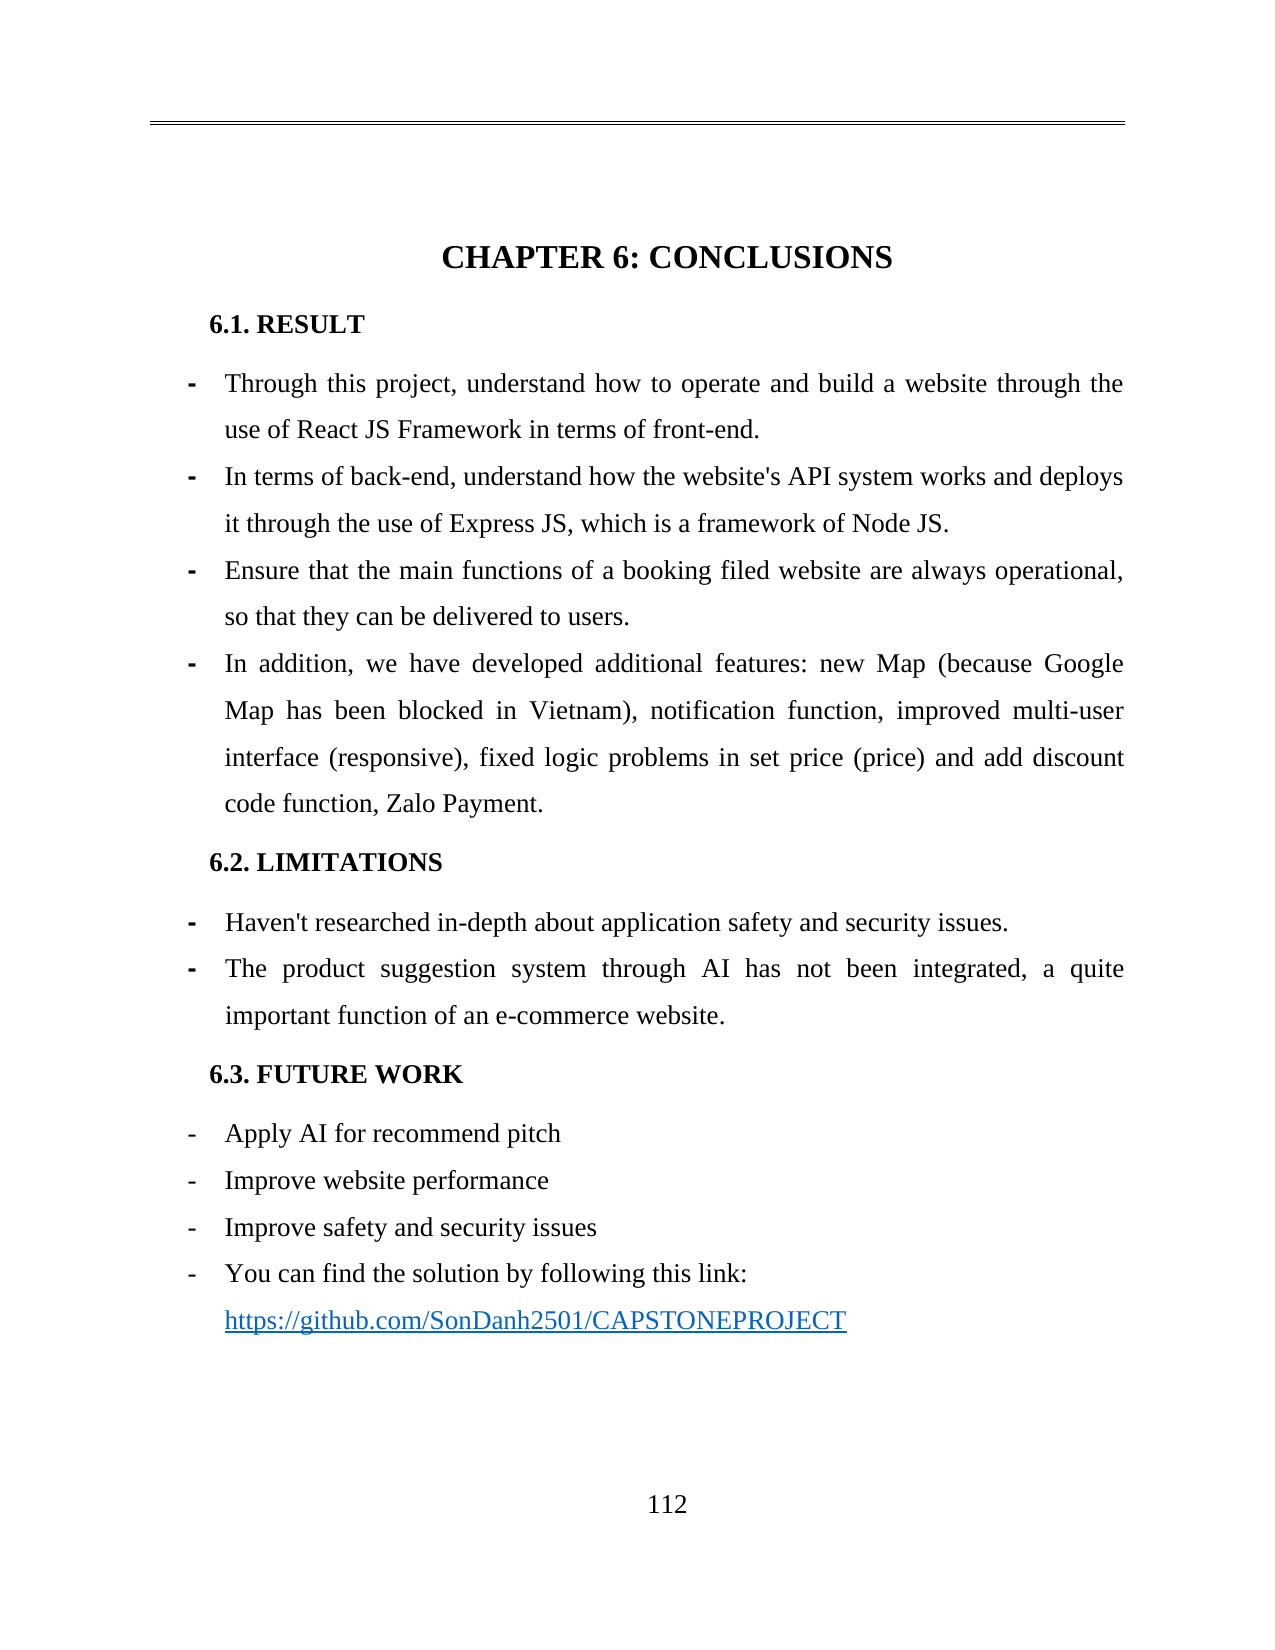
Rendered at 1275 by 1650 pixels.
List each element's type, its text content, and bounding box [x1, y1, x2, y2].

list In addition, we have developed additional features: new Map (because Google Map has been blocked in Vietnam), notification function, improved multi-user interface (responsive), fixed logic problems in set price (price) and add discount code function, Zalo Payment. [187, 647, 1125, 818]
list Apply AI for recommend pitch [187, 1118, 1125, 1149]
list Haven't researched in-depth about application safety and security issues. [187, 906, 1125, 937]
subtitle 6.3. FUTURE WORK [150, 1058, 1125, 1089]
subtitle 6.2. LIMITATIONS [150, 846, 1125, 878]
list You can find the solution by following this link: https://github.com/SonDanh2501/CAPSTONEPROJECT [187, 1258, 1125, 1335]
list Improve website performance [187, 1164, 1125, 1195]
subtitle CHAPTER 6: CONCLUSIONS [150, 238, 1125, 276]
list Through this project, understand how to operate and build a website through the use of React JS Framework in terms of front-end. [187, 367, 1125, 445]
list Ensure that the main functions of a booking filed website are always operational, so that they can be delivered to users. [187, 554, 1125, 632]
list Improve safety and security issues [187, 1211, 1125, 1242]
subtitle 6.1. RESULT [150, 308, 1125, 339]
list The product suggestion system through AI has not been integrated, a quite important function of an e-commerce website. [187, 952, 1125, 1030]
list In terms of back-end, understand how the website's API system works and deploys it through the use of Express JS, which is a framework of Node JS. [187, 460, 1125, 538]
